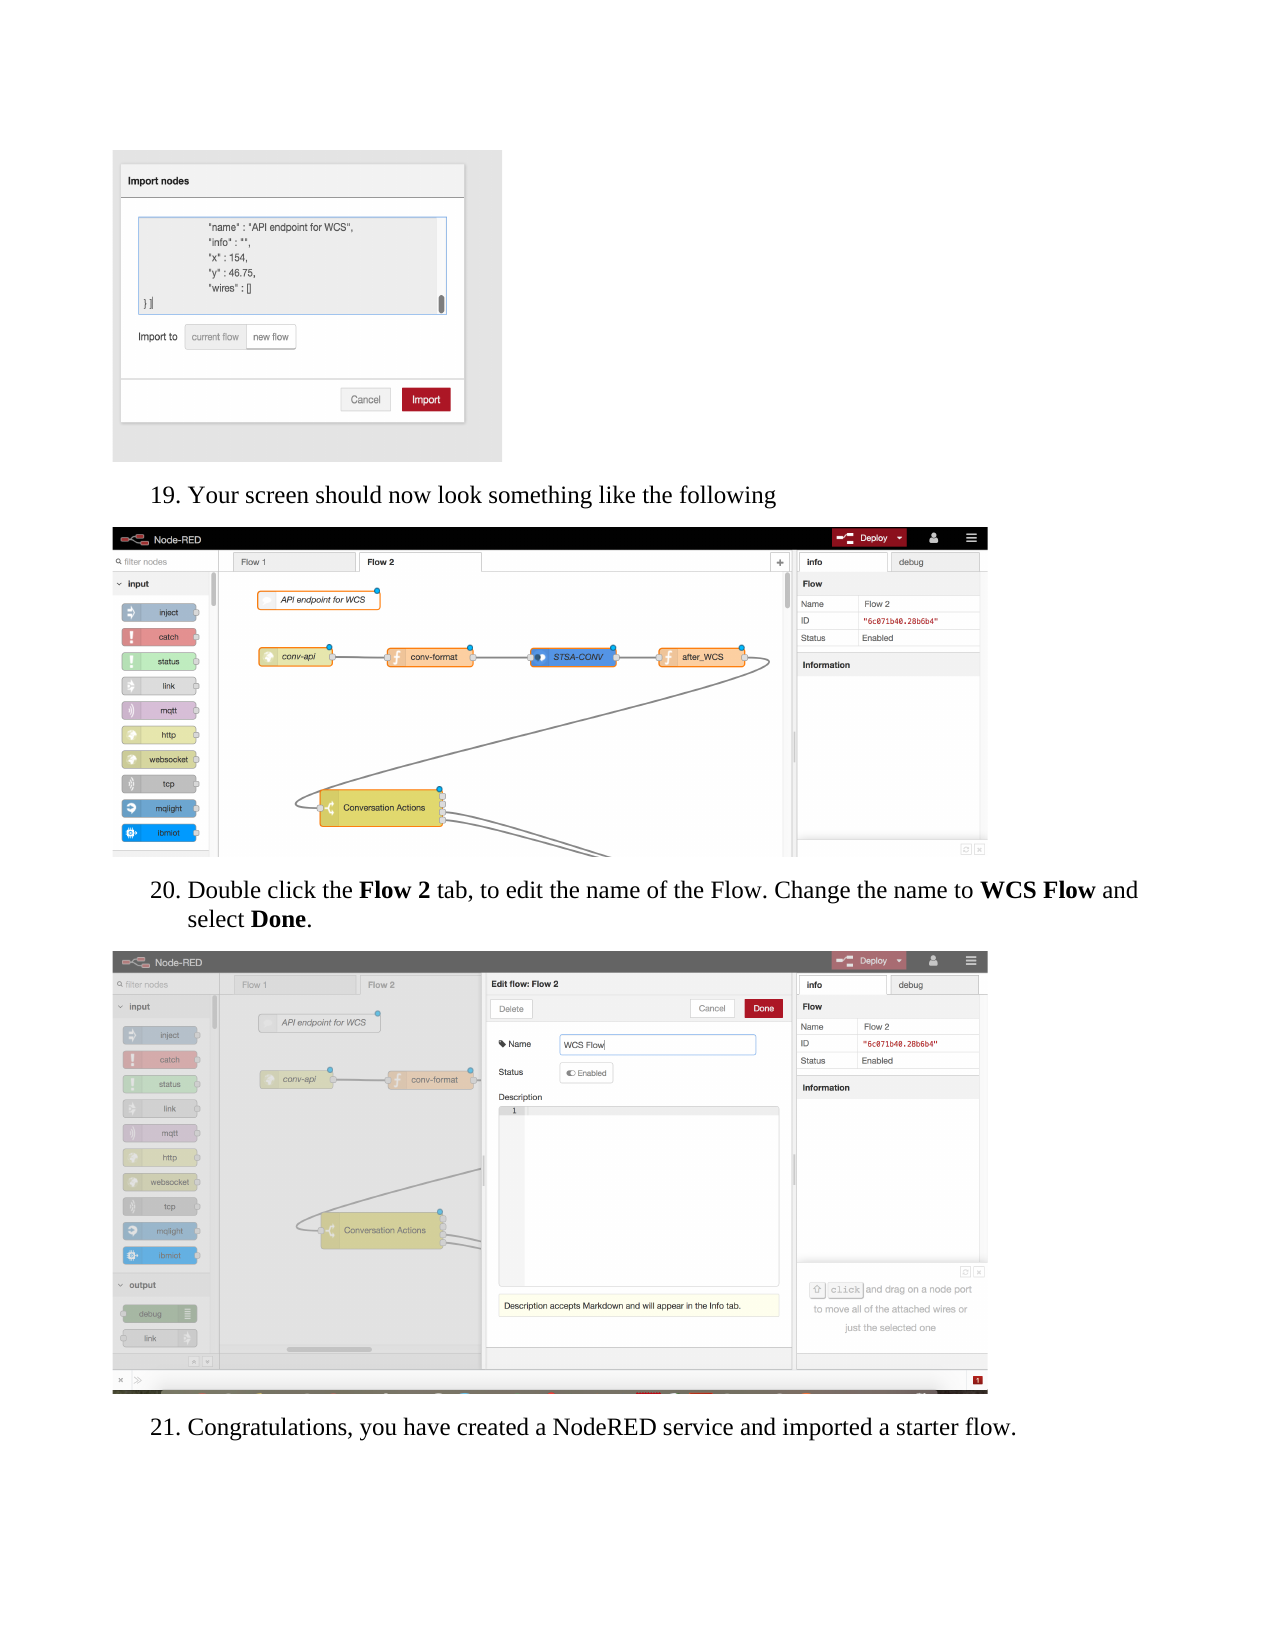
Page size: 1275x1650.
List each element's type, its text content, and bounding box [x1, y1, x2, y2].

list Your screen should now look something like the following [150, 480, 1162, 509]
list Double click the Flow 2 tab, to edit the name of the Flow. Change the name to WCS Flow and select Done. [150, 876, 1162, 933]
picture [112, 527, 988, 857]
list Congratulations, you have created a NodeRED service and imported a starter flow. [150, 1412, 1162, 1441]
picture [112, 951, 988, 1394]
picture [112, 150, 503, 462]
